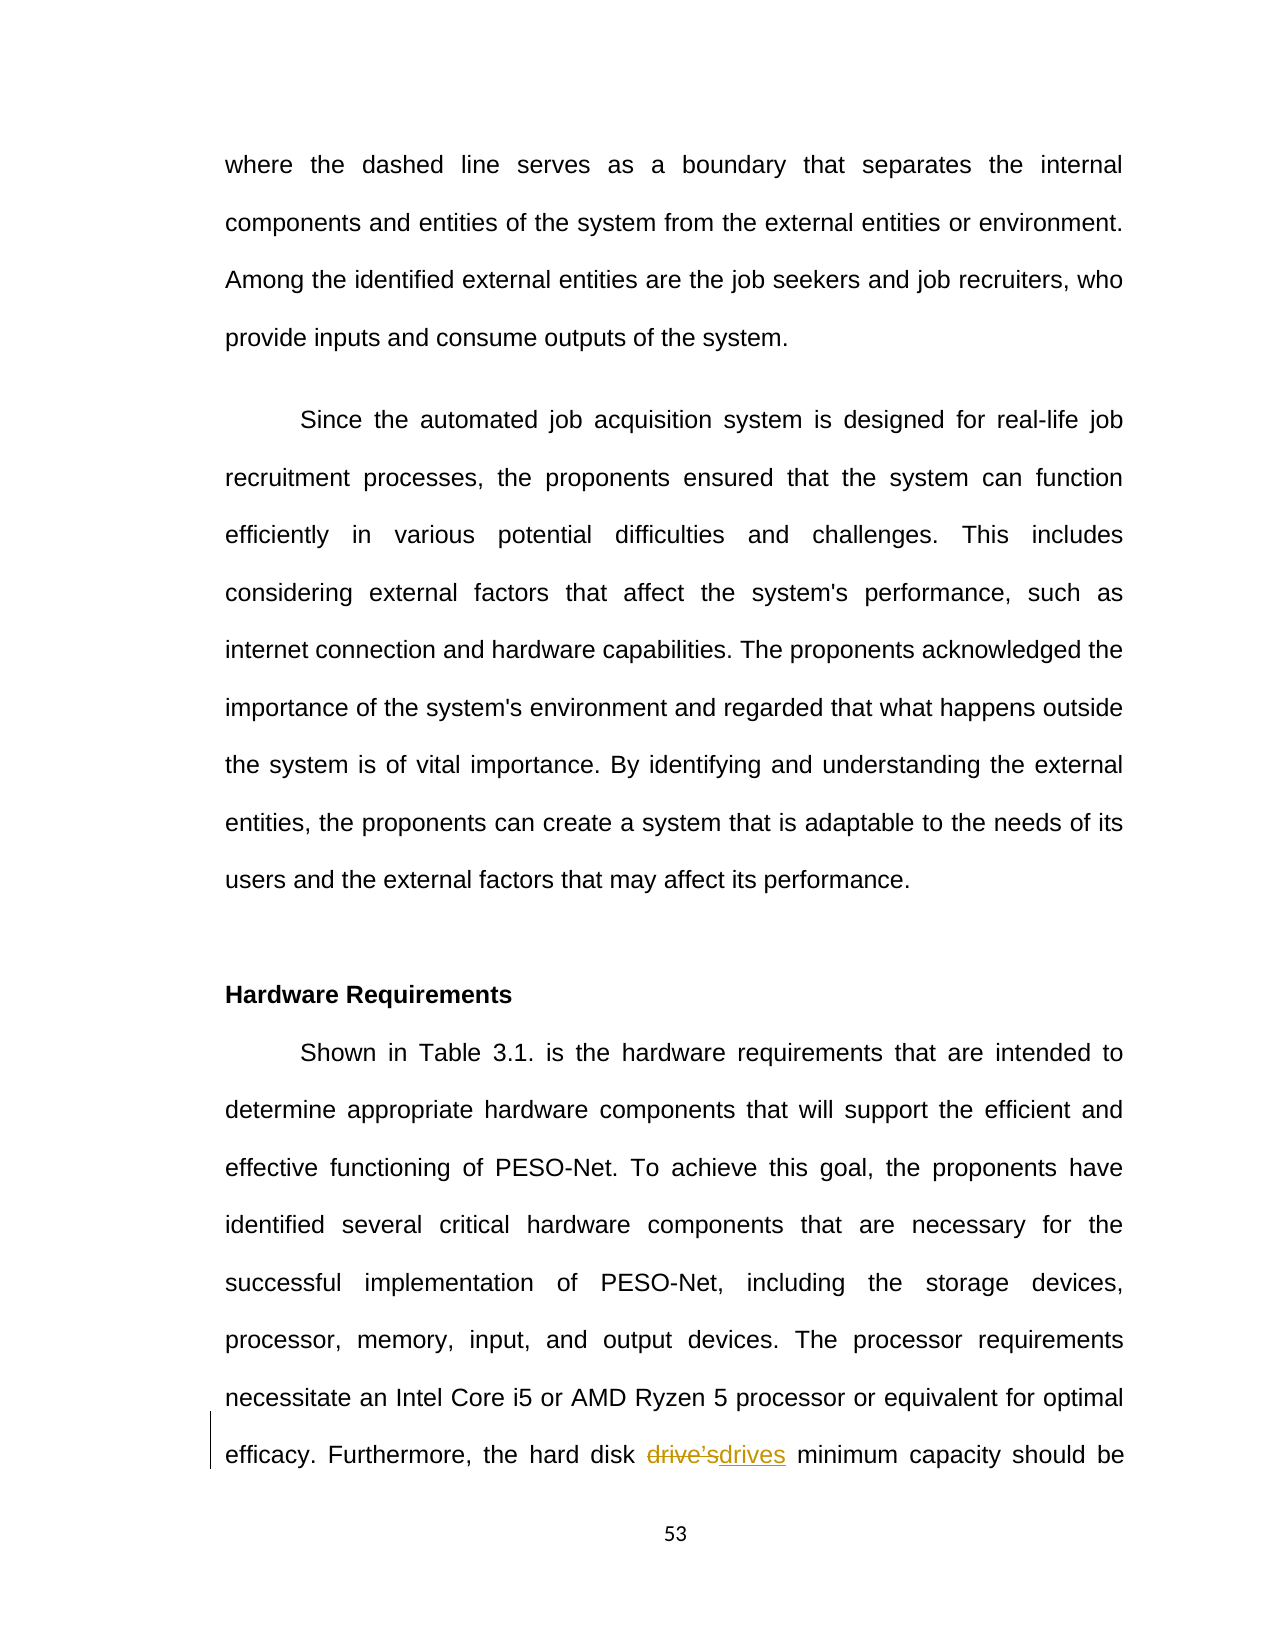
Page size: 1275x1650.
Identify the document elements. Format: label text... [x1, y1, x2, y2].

subtitle Hardware Requirements [225, 980, 1125, 1009]
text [225, 1037, 1125, 1469]
text Since the automated job acquisition system is designed for real-life job recruitment processes, the proponents ensured that the system can function efficiently in various potential difficulties and challenges. This includes considering external factors that affect the system's performance, such as internet connection and hardware capabilities. The proponents acknowledged the importance of the system's environment and regarded that what happens outside the system is of vital importance. By identifying and understanding the external entities, the proponents can create a system that is adaptable to the needs of its users and the external factors that may affect its performance. [225, 405, 1125, 894]
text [225, 150, 1125, 351]
